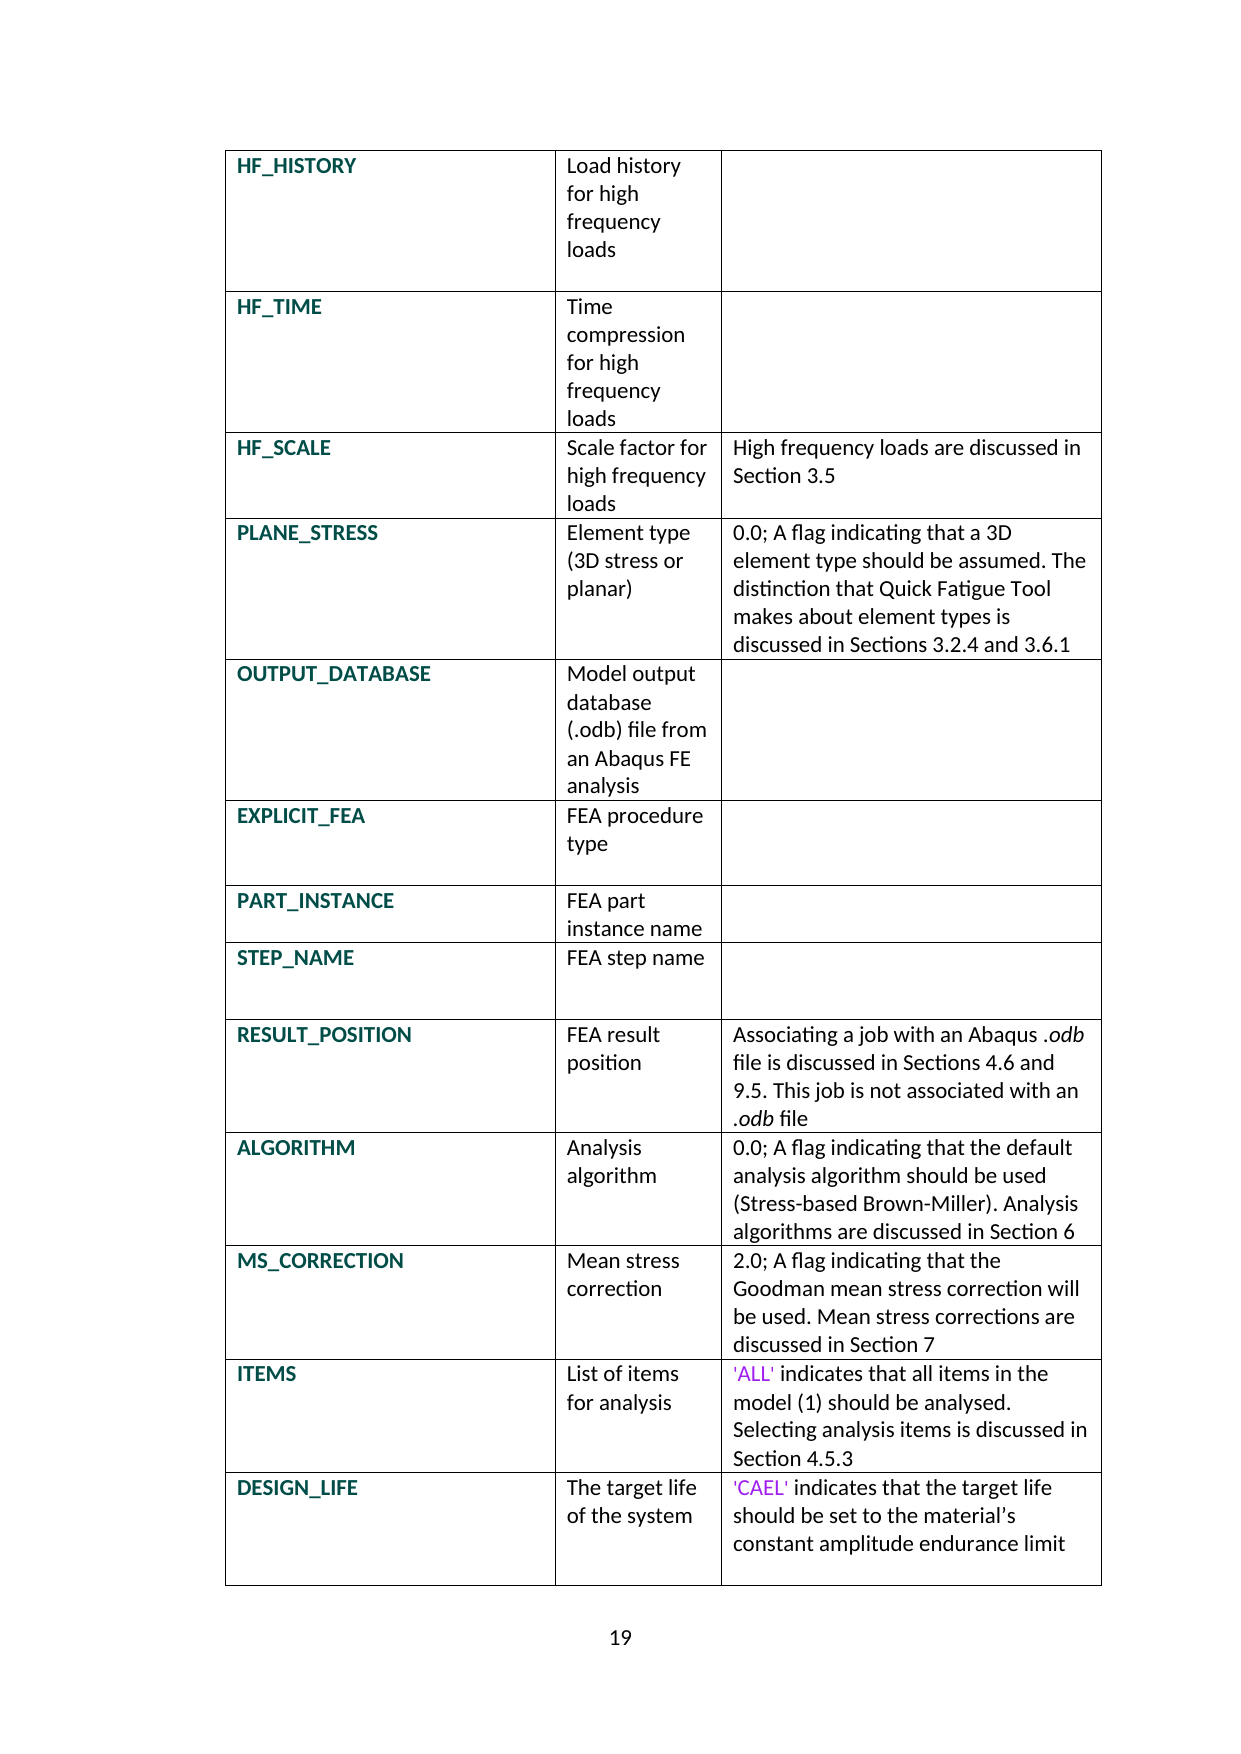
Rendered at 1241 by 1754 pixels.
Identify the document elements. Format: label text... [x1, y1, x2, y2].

table_cell 0.0; A flag indicating that the default analysis algorithm should be used (Stress-based Brown-Miller). Analysis algorithms are discussed in Section 6 [722, 1133, 1101, 1245]
table_cell Model output database (.odb) file from an Abaqus FE analysis [556, 660, 721, 800]
table_cell Mean stress correction [556, 1246, 721, 1358]
table_cell FEA step name [556, 943, 721, 1019]
table_cell Time compression for high frequency loads [556, 292, 721, 432]
table_cell HF_TIME [226, 292, 555, 432]
table_cell OUTPUT_DATABASE [226, 660, 555, 800]
table_cell RESULT_POSITION [226, 1020, 555, 1132]
table_cell EXPLICIT_FEA [226, 801, 555, 885]
table_cell [722, 151, 1101, 291]
table_cell Analysis algorithm [556, 1133, 721, 1245]
table_cell ITEMS [226, 1360, 555, 1472]
table_cell Associating a job with an Abaqus .odb file is discussed in Sections 4.6 and 9.5. This job is not associated with an .odb file [722, 1020, 1101, 1132]
table_cell FEA procedure type [556, 801, 721, 885]
table_cell The target life of the system [556, 1473, 721, 1585]
table_cell [722, 801, 1101, 885]
table_cell 'ALL' indicates that all items in the model (1) should be analysed. Selecting analysis items is discussed in Section 4.5.3 [722, 1360, 1101, 1472]
table_cell 'CAEL' indicates that the target life should be set to the material’s constant amplitude endurance limit [722, 1473, 1101, 1585]
table_cell [722, 943, 1101, 1019]
table_cell FEA result position [556, 1020, 721, 1132]
table_cell High frequency loads are discussed in Section 3.5 [722, 433, 1101, 517]
table_cell MS_CORRECTION [226, 1246, 555, 1358]
table_cell Scale factor for high frequency loads [556, 433, 721, 517]
table_cell Element type (3D stress or planar) [556, 519, 721, 658]
table_cell PART_INSTANCE [226, 886, 555, 942]
table_cell FEA part instance name [556, 886, 721, 942]
table_cell Load history for high frequency loads [556, 151, 721, 291]
table_cell 2.0; A flag indicating that the Goodman mean stress correction will be used. Mean stress corrections are discussed in Section 7 [722, 1246, 1101, 1358]
table_cell PLANE_STRESS [226, 519, 555, 658]
table_cell [722, 886, 1101, 942]
table_cell HF_HISTORY [226, 151, 555, 291]
table_cell 0.0; A flag indicating that a 3D element type should be assumed. The distinction that Quick Fatigue Tool makes about element types is discussed in Sections 3.2.4 and 3.6.1 [722, 519, 1101, 658]
table_cell HF_SCALE [226, 433, 555, 517]
table_cell [722, 292, 1101, 432]
table_cell DESIGN_LIFE [226, 1473, 555, 1585]
table_cell STEP_NAME [226, 943, 555, 1019]
table_cell ALGORITHM [226, 1133, 555, 1245]
table_cell List of items for analysis [556, 1360, 721, 1472]
table_cell [722, 660, 1101, 800]
